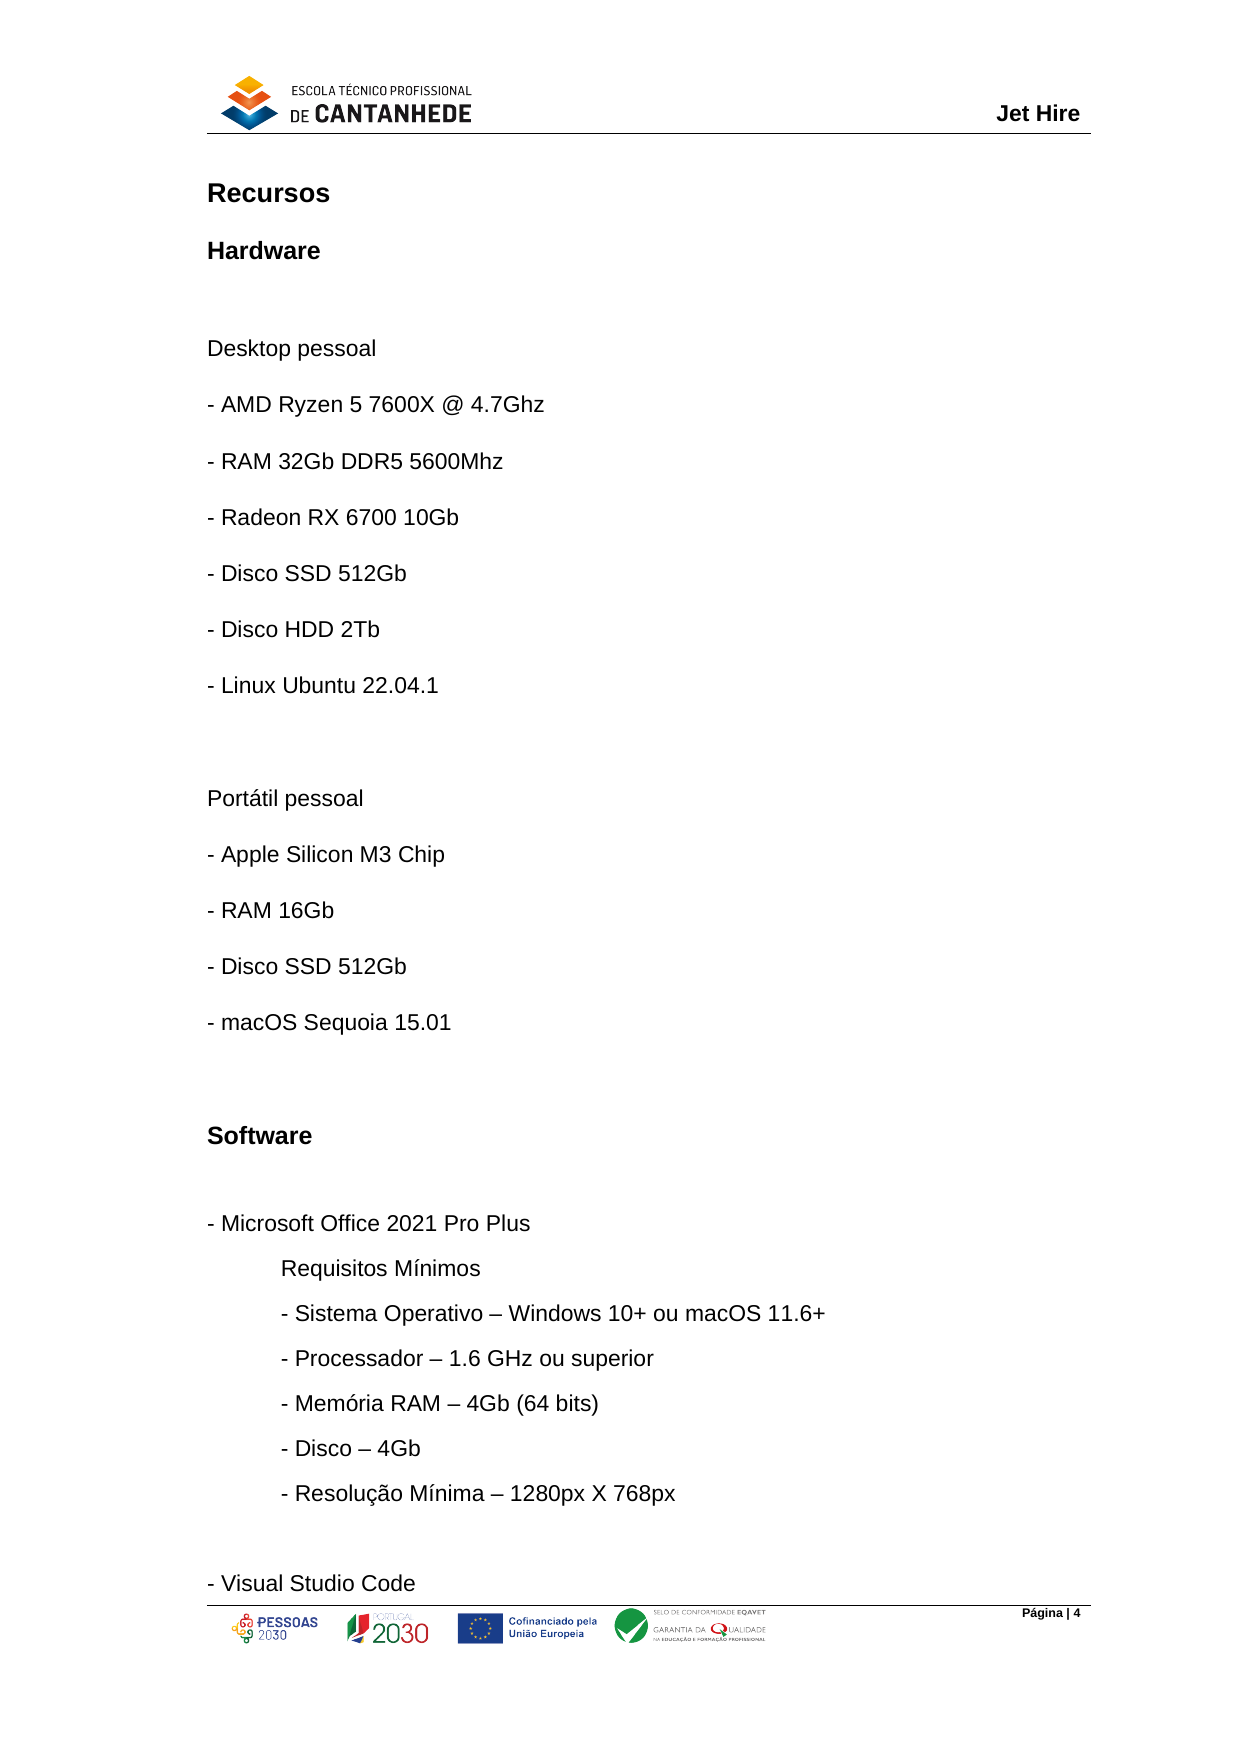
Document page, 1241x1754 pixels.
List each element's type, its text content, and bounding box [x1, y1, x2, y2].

text - Disco SSD 512Gb [207, 560, 1092, 586]
text - macOS Sequoia 15.01 [207, 1009, 1092, 1035]
text Requisitos Mínimos [207, 1255, 1092, 1281]
text - Radeon RX 6700 10Gb [207, 504, 1092, 530]
subtitle Hardware [207, 236, 1092, 265]
text - Disco SSD 512Gb [207, 953, 1092, 979]
text - Microsoft Office 2021 Pro Plus [207, 1209, 1092, 1236]
text - Resolução Mínima – 1280px X 768px [207, 1480, 1092, 1507]
text - Visual Studio Code [207, 1570, 1092, 1597]
text - AMD Ryzen 5 7600X @ 4.7Ghz [207, 391, 1092, 418]
picture [218, 73, 475, 133]
text - RAM 32Gb DDR5 5600Mhz [207, 448, 1092, 474]
text - Apple Silicon M3 Chip [207, 841, 1092, 867]
text - Linux Ubuntu 22.04.1 [207, 672, 1092, 698]
text - Memória RAM – 4Gb (64 bits) [207, 1390, 1092, 1416]
subtitle Software [207, 1121, 1092, 1150]
text - RAM 16Gb [207, 897, 1092, 923]
text - Disco – 4Gb [207, 1435, 1092, 1461]
picture [614, 1608, 766, 1643]
text Desktop pessoal [207, 335, 1092, 362]
text - Disco HDD 2Tb [207, 616, 1092, 642]
picture [218, 1606, 608, 1654]
text Portátil pessoal [207, 784, 1092, 811]
subtitle Recursos [207, 177, 1092, 208]
text - Processador – 1.6 GHz ou superior [207, 1345, 1092, 1371]
text - Sistema Operativo – Windows 10+ ou macOS 11.6+ [207, 1300, 1092, 1326]
